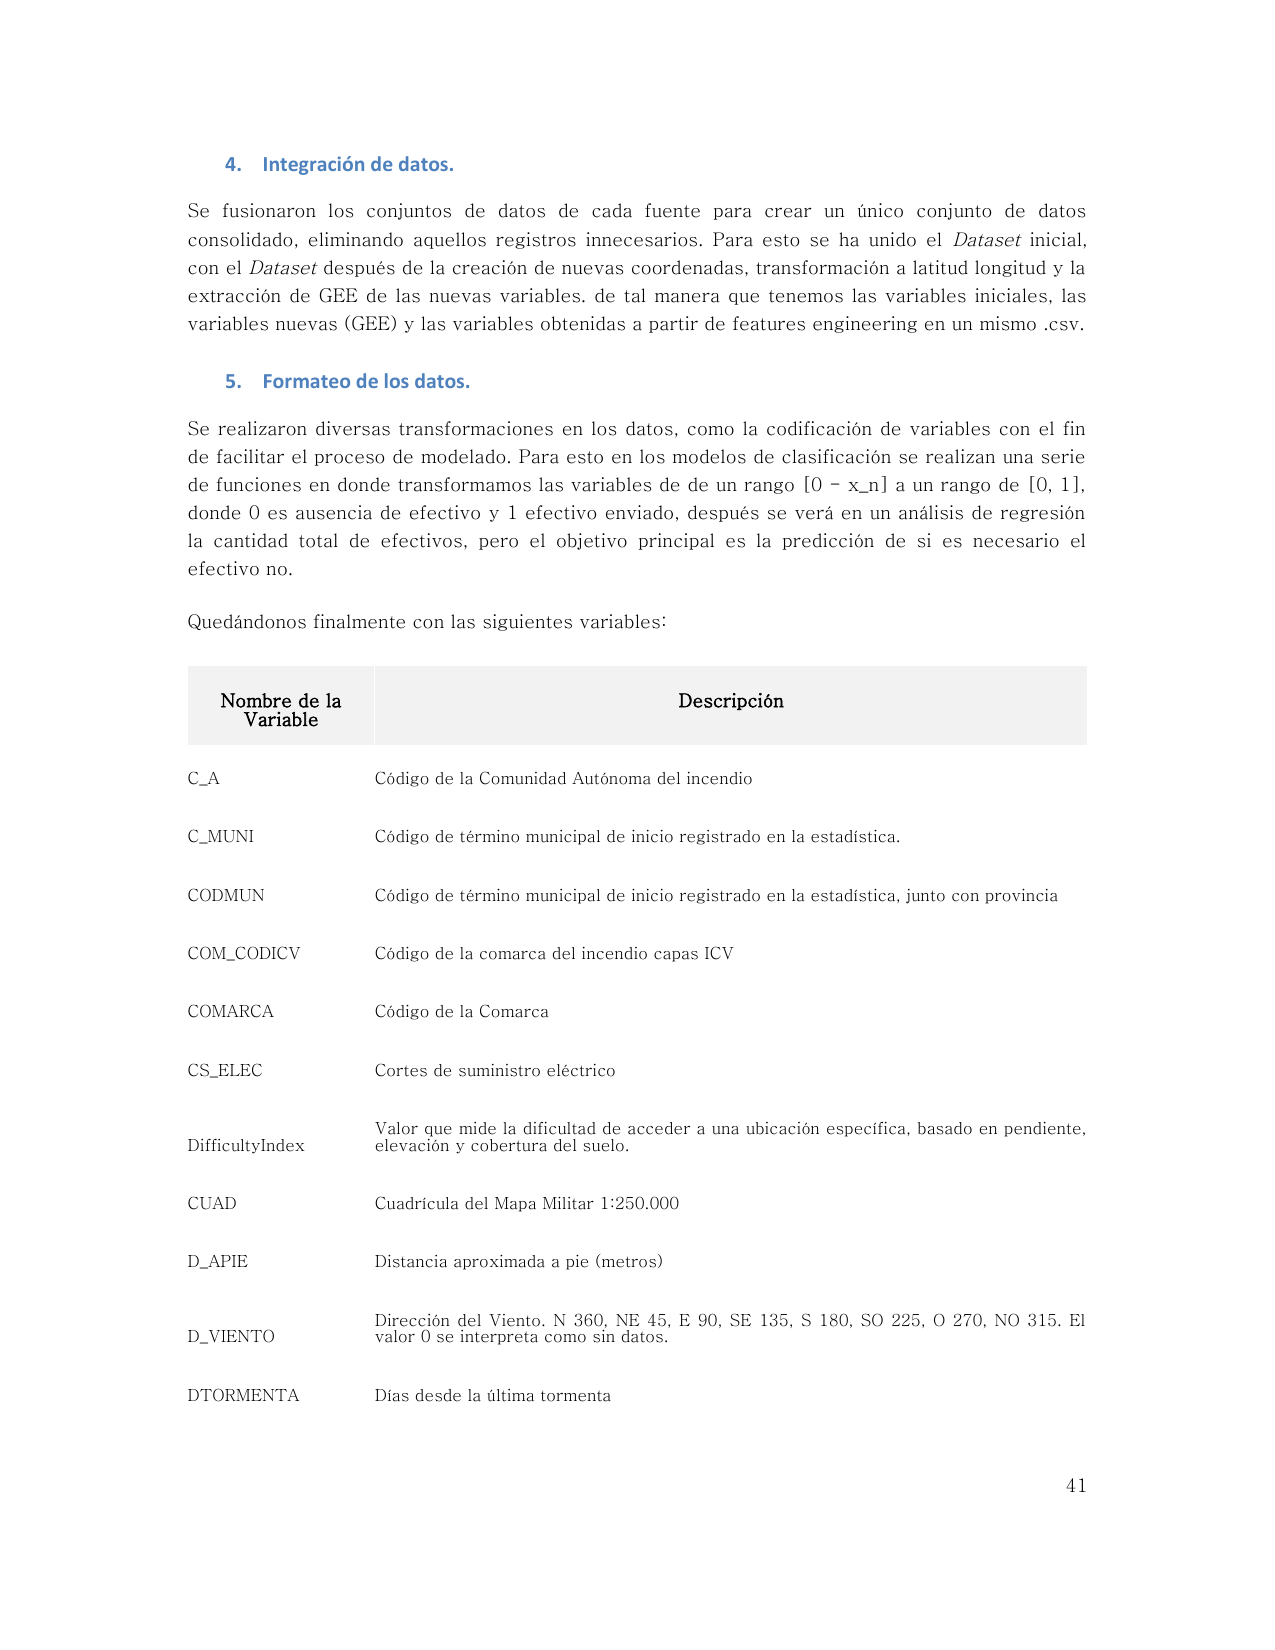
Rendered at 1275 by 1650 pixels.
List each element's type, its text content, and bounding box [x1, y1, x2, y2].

table_cell Dirección del Viento. N 360, NE 45, E 90, SE 135, S 180, SO 225, O 270, NO 315. El valor 0 se interpreta como sin datos. [375, 1287, 1087, 1362]
table_header Nombre de la Variable [188, 666, 374, 745]
table_cell Código de término municipal de inicio registrado en la estadística, junto con provincia [375, 862, 1087, 920]
table_cell Código de la Comunidad Autónoma del incendio [375, 745, 1087, 803]
subtitle Formateo de los datos. [225, 367, 1087, 394]
table_cell COM_CODICV [188, 920, 374, 978]
text Quedándonos finalmente con las siguientes variables: [187, 613, 1087, 631]
subtitle Integración de datos. [225, 150, 1087, 177]
table_cell DTORMENTA [188, 1362, 374, 1420]
table_cell D_VIENTO [188, 1287, 374, 1362]
text Se fusionaron los conjuntos de datos de cada fuente para crear un único conjunto de datos consolidado, eliminando aquellos registros innecesarios. Para esto se ha unido el Dataset inicial, con el Dataset después de la creación de nuevas coordenadas, transformación a latitud longitud y la extracción de GEE de las nuevas variables. de tal manera que tenemos las variables iniciales, las variables nuevas (GEE) y las variables obtenidas a partir de features engineering en un mismo .csv. [187, 202, 1087, 333]
table_cell Cortes de suministro eléctrico [375, 1037, 1087, 1095]
table_cell Valor que mide la dificultad de acceder a una ubicación específica, basado en pendiente, elevación y cobertura del suelo. [375, 1095, 1087, 1170]
table_header Descripción [375, 666, 1087, 745]
table_cell DifficultyIndex [188, 1095, 374, 1170]
table_cell Distancia aproximada a pie (metros) [375, 1228, 1087, 1287]
table_cell Código de término municipal de inicio registrado en la estadística. [375, 803, 1087, 862]
table_cell COMARCA [188, 978, 374, 1037]
table_cell CODMUN [188, 862, 374, 920]
table_cell C_MUNI [188, 803, 374, 862]
table_cell Días desde la última tormenta [375, 1362, 1087, 1420]
table_cell Código de la Comarca [375, 978, 1087, 1037]
table_cell D_APIE [188, 1228, 374, 1287]
table_cell Código de la comarca del incendio capas ICV [375, 920, 1087, 978]
table_cell C_A [188, 745, 374, 803]
text Se realizaron diversas transformaciones en los datos, como la codificación de variables con el fin de facilitar el proceso de modelado. Para esto en los modelos de clasificación se realizan una serie de funciones en donde transformamos las variables de de un rango [0 - x_n] a un rango de [0, 1], donde 0 es ausencia de efectivo y 1 efectivo enviado, después se verá en un análisis de regresión la cantidad total de efectivos, pero el objetivo principal es la predicción de si es necesario el efectivo no. [187, 419, 1087, 578]
table_cell Cuadrícula del Mapa Militar 1:250.000 [375, 1170, 1087, 1228]
table_cell CS_ELEC [188, 1037, 374, 1095]
table_cell CUAD [188, 1170, 374, 1228]
